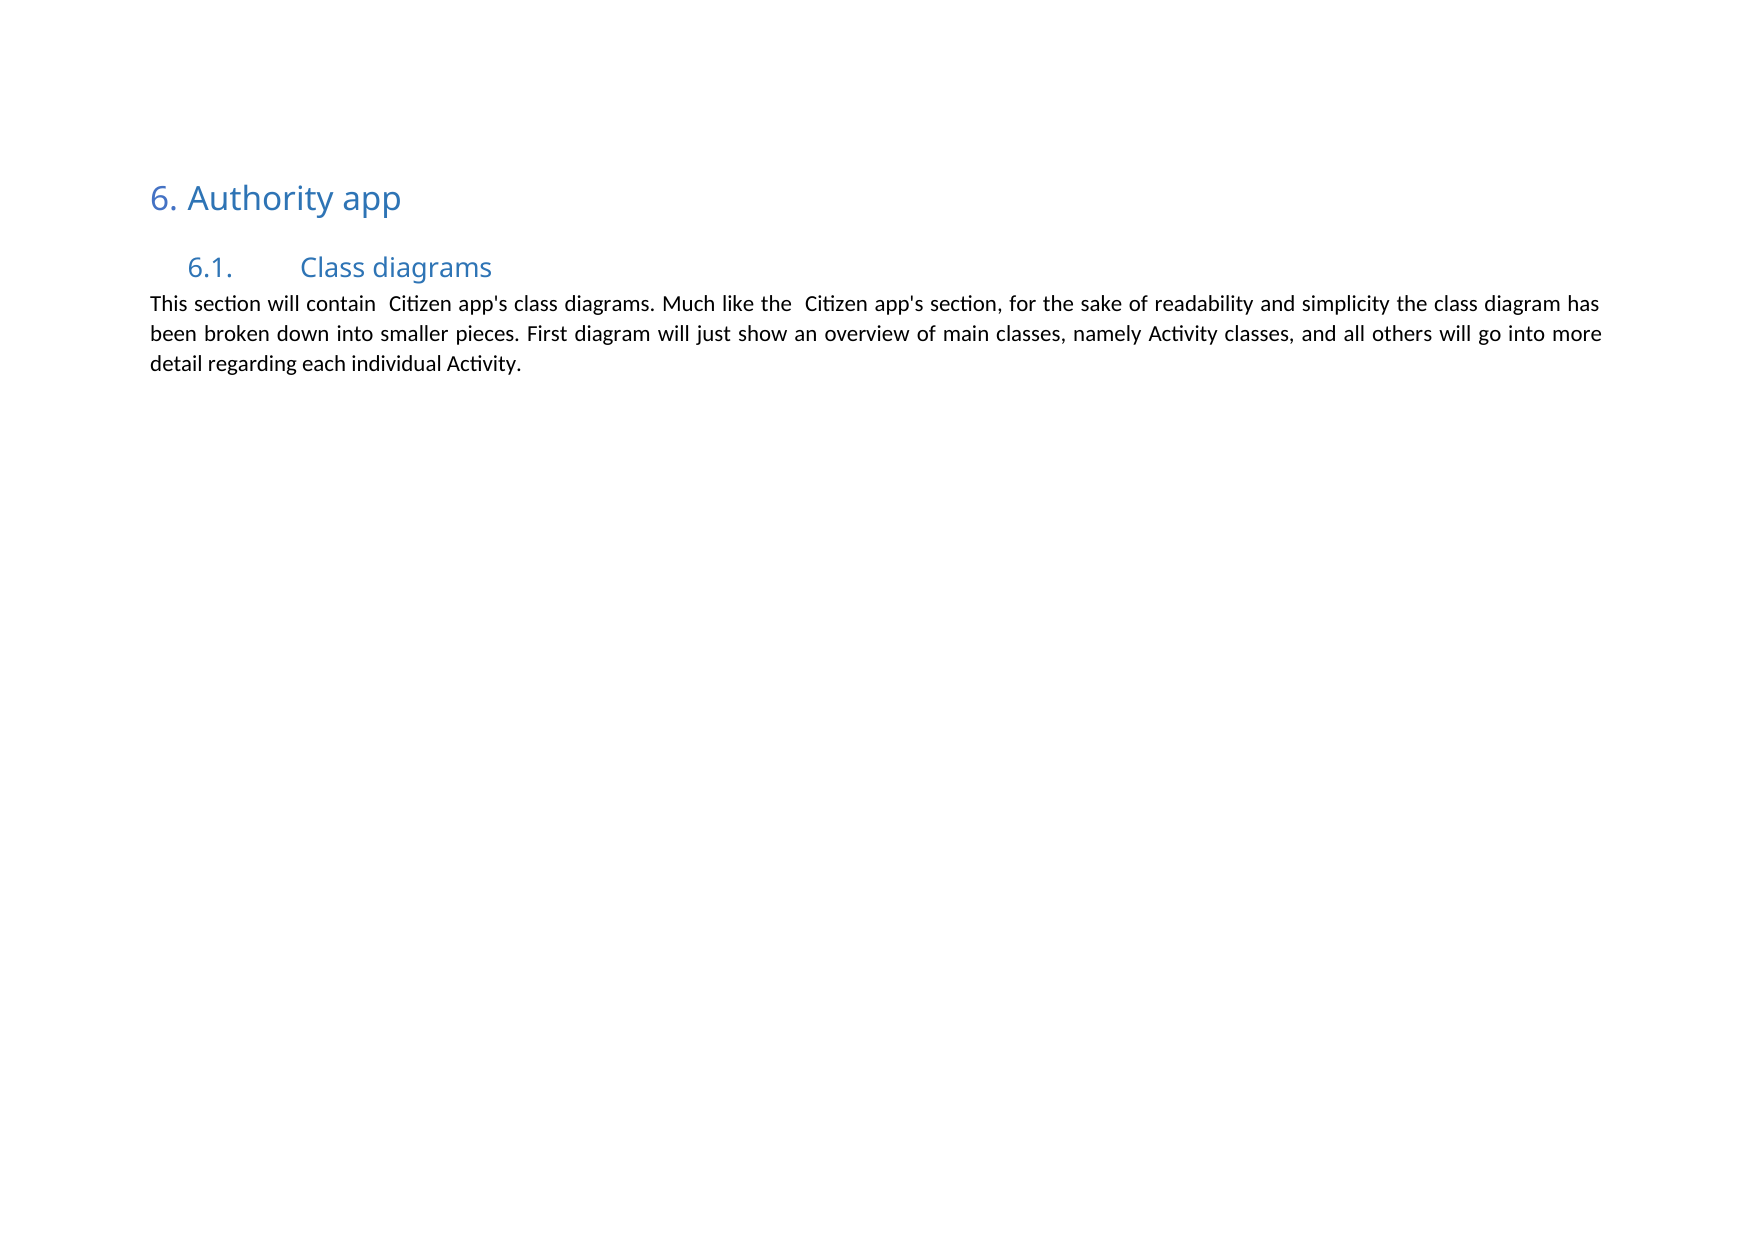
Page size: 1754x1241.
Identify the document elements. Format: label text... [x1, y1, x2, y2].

subtitle Class diagrams [187, 249, 1604, 286]
subtitle Authority app [150, 175, 1604, 220]
text This section will contain Citizen app's class diagrams. Much like the Citizen app's section, for the sake of readability and simplicity the class diagram has been broken down into smaller pieces. First diagram will just show an overview of main classes, namely Activity classes, and all others will go into more detail regarding each individual Activity. [150, 289, 1604, 377]
